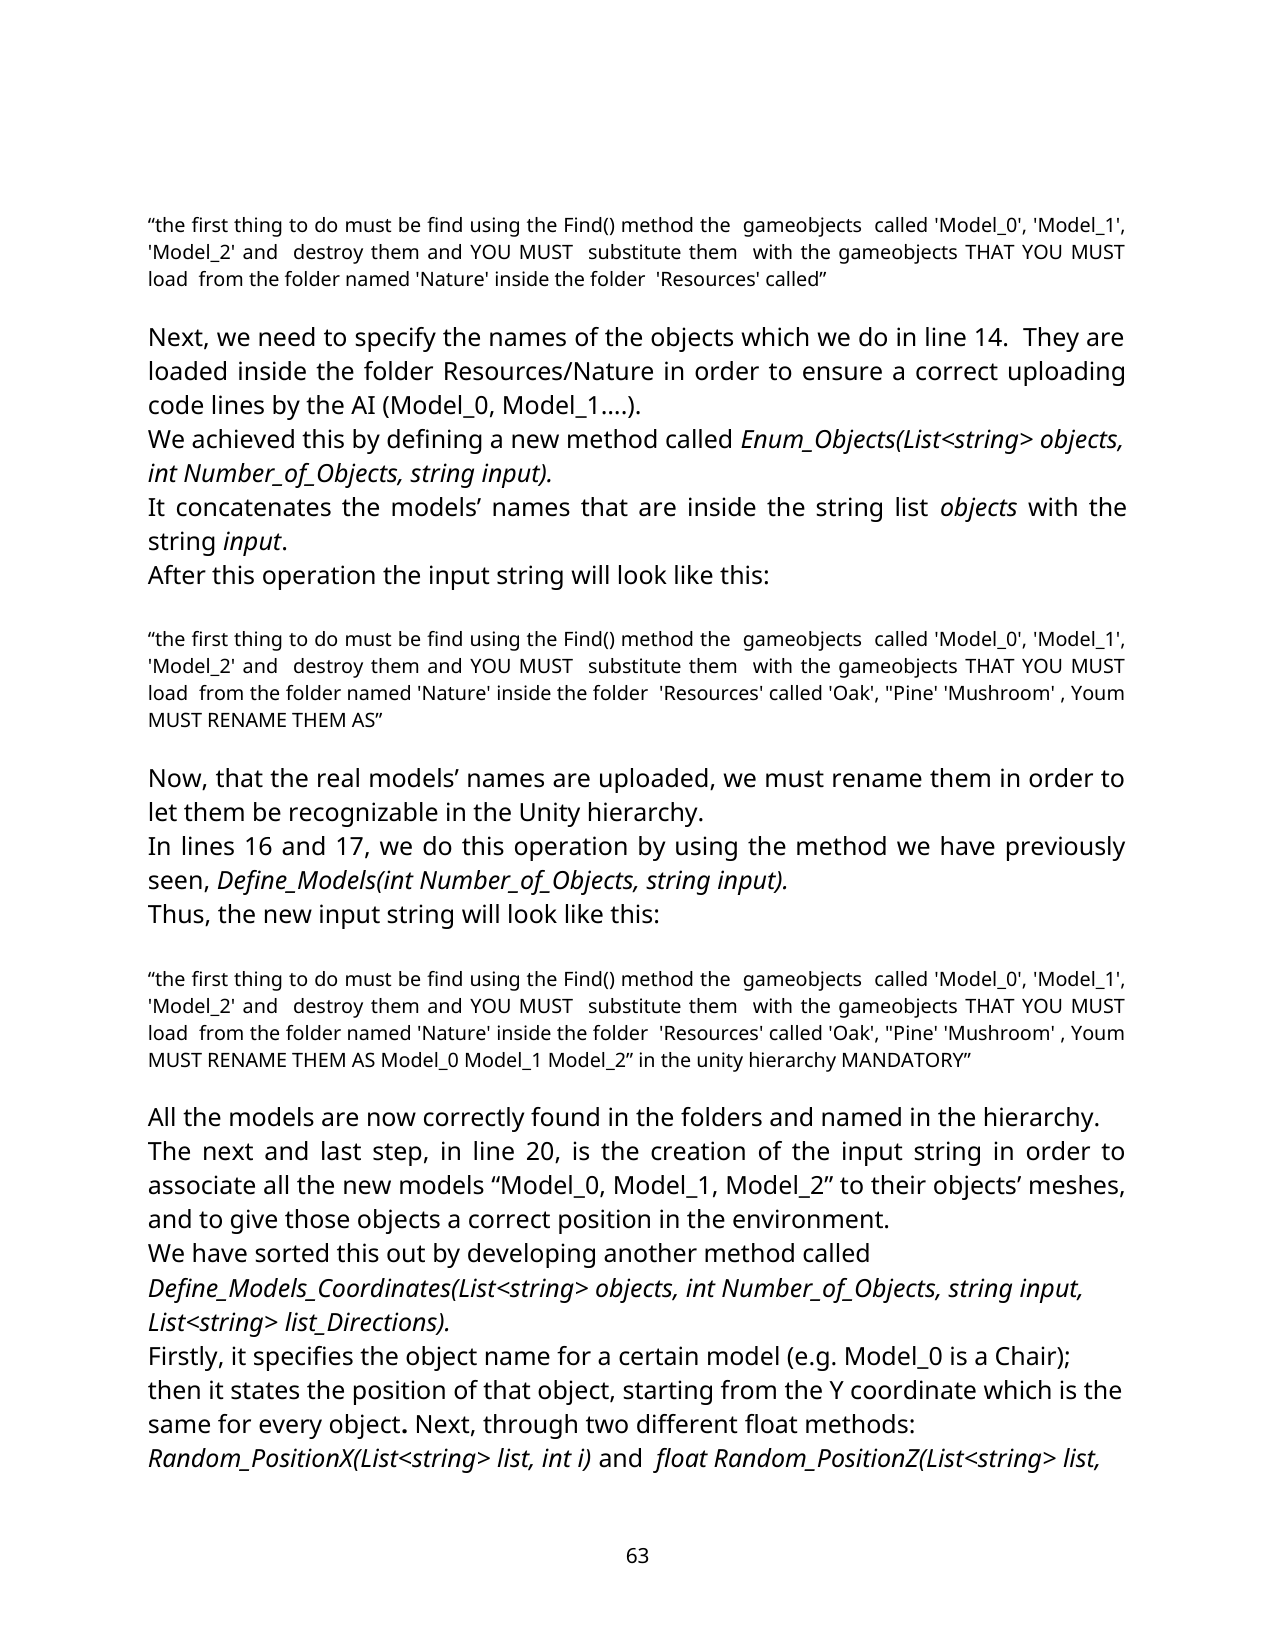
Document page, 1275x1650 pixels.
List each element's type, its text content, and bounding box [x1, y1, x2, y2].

text After this operation the input string will look like this: [148, 558, 1127, 592]
text We have sorted this out by developing another method called Define_Models_Coordinates(List<string> objects, int Number_of_Objects, string input, List<string> list_Directions). [148, 1236, 1127, 1338]
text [148, 1338, 1127, 1474]
text It concatenates the models’ names that are inside the string list objects with the string input. [148, 489, 1127, 558]
text “the first thing to do must be find using the Find() method the gameobjects called 'Model_0', 'Model_1', 'Model_2' and destroy them and YOU MUST substitute them with the gameobjects THAT YOU MUST load from the folder named 'Nature' inside the folder 'Resources' called 'Oak', "Pine' 'Mushroom' , Youm MUST RENAME THEM AS” [148, 626, 1127, 734]
text “the first thing to do must be find using the Find() method the gameobjects called 'Model_0', 'Model_1', 'Model_2' and destroy them and YOU MUST substitute them with the gameobjects THAT YOU MUST load from the folder named 'Nature' inside the folder 'Resources' called” [148, 211, 1127, 292]
text We achieved this by defining a new method called Enum_Objects(List<string> objects, int Number_of_Objects, string input). [148, 421, 1127, 489]
text In lines 16 and 17, we do this operation by using the method we have previously seen, Define_Models(int Number_of_Objects, string input). [148, 829, 1127, 897]
text Now, that the real models’ names are uploaded, we must rename them in order to let them be recognizable in the Unity hierarchy. [148, 761, 1127, 829]
text Thus, the new input string will look like this: [148, 897, 1127, 931]
text All the models are now correctly found in the folders and named in the hierarchy. [148, 1100, 1127, 1134]
text “the first thing to do must be find using the Find() method the gameobjects called 'Model_0', 'Model_1', 'Model_2' and destroy them and YOU MUST substitute them with the gameobjects THAT YOU MUST load from the folder named 'Nature' inside the folder 'Resources' called 'Oak', "Pine' 'Mushroom' , Youm MUST RENAME THEM AS Model_0 Model_1 Model_2” in the unity hierarchy MANDATORY” [148, 965, 1127, 1073]
text The next and last step, in line 20, is the creation of the input string in order to associate all the new models “Model_0, Model_1, Model_2” to their objects’ meshes, and to give those objects a correct position in the environment. [148, 1134, 1127, 1236]
text Next, we need to specify the names of the objects which we do in line 14. They are loaded inside the folder Resources/Nature in order to ensure a correct uploading code lines by the AI (Model_0, Model_1….). [148, 319, 1127, 421]
